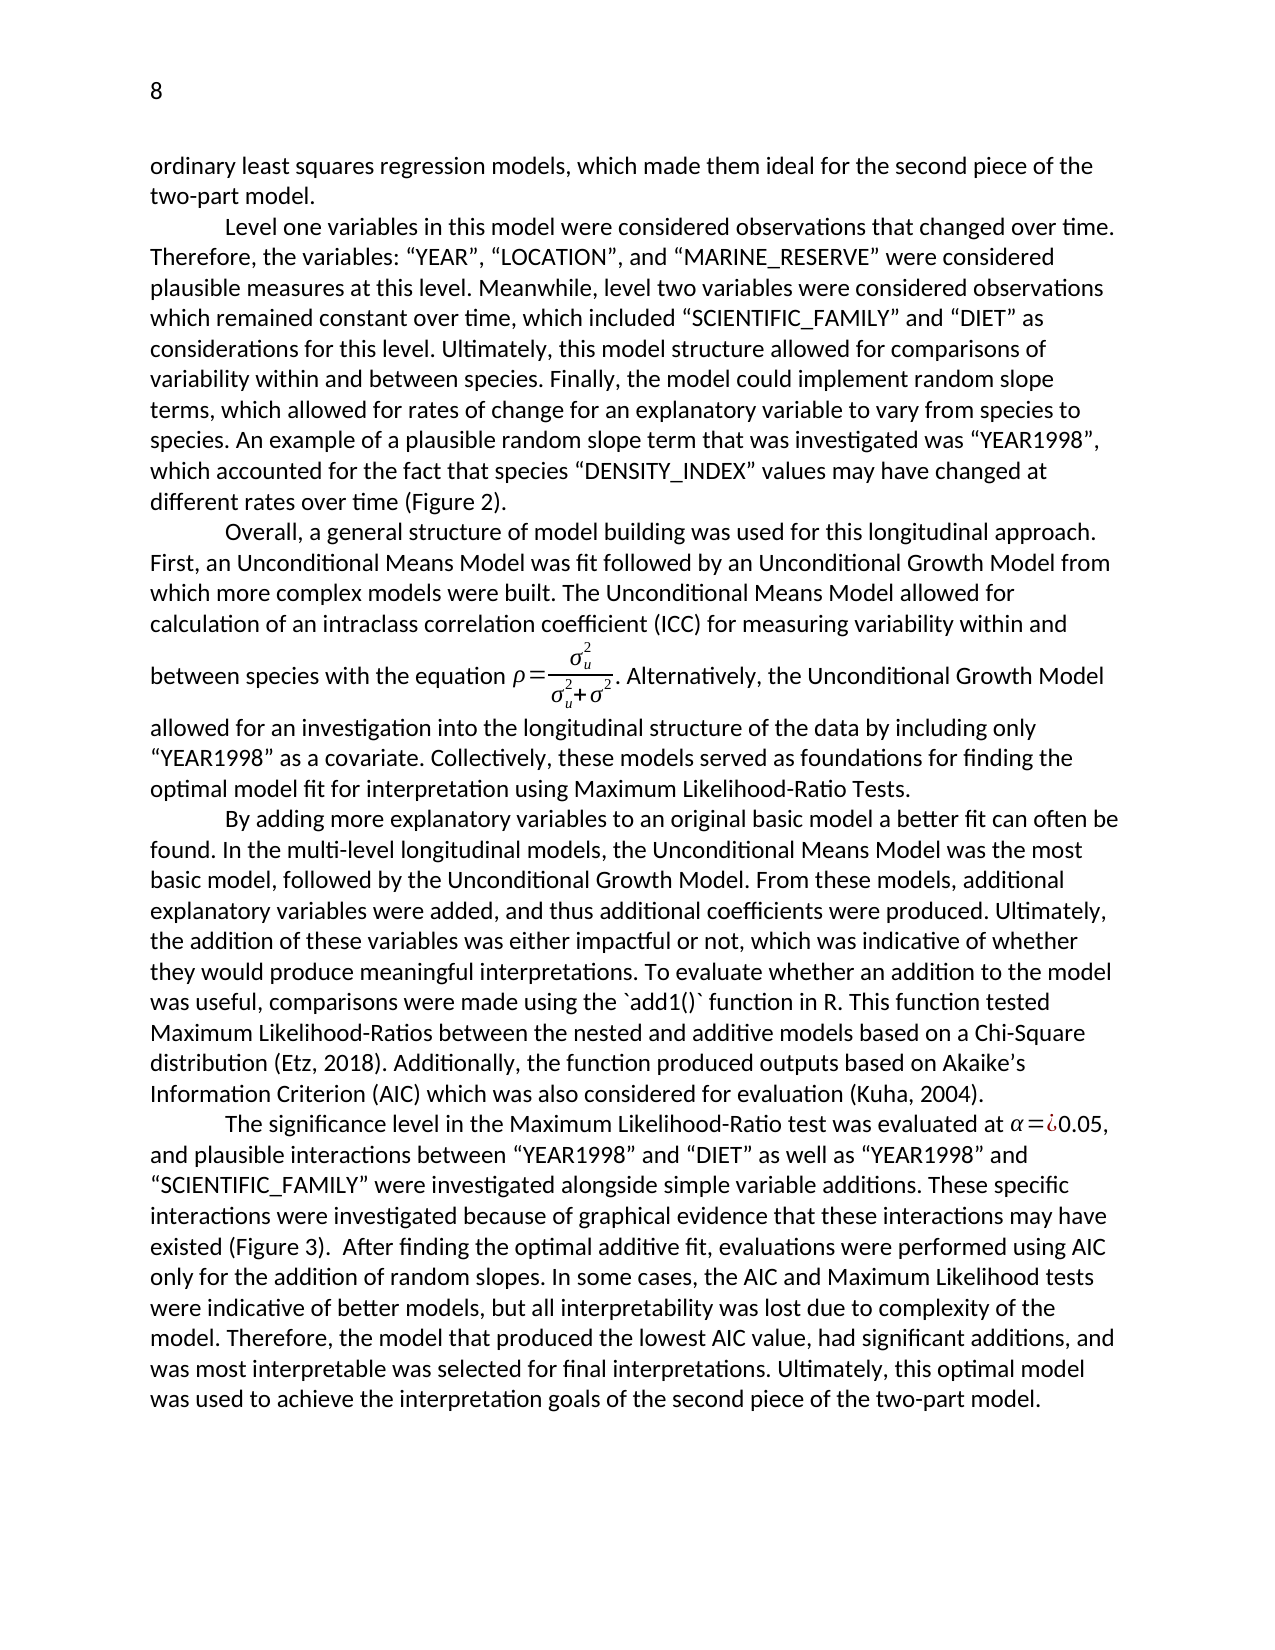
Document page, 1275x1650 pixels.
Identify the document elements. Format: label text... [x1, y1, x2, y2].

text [150, 150, 1125, 211]
text Overall, a general structure of model building was used for this longitudinal approach. First, an Unconditional Means Model was fit followed by an Unconditional Growth Model from which more complex models were built. The Unconditional Means Model allowed for calculation of an intraclass correlation coefficient (ICC) for measuring variability within and between species with the equation . Alternatively, the Unconditional Growth Model allowed for an investigation into the longitudinal structure of the data by including only “YEAR1998” as a covariate. Collectively, these models served as foundations for finding the optimal model fit for interpretation using Maximum Likelihood-Ratio Tests. [150, 516, 1125, 803]
text By adding more explanatory variables to an original basic model a better fit can often be found. In the multi-level longitudinal models, the Unconditional Means Model was the most basic model, followed by the Unconditional Growth Model. From these models, additional explanatory variables were added, and thus additional coefficients were produced. Ultimately, the addition of these variables was either impactful or not, which was indicative of whether they would produce meaningful interpretations. To evaluate whether an addition to the model was useful, comparisons were made using the `add1()` function in R. This function tested Maximum Likelihood-Ratios between the nested and additive models based on a Chi-Square distribution (Etz, 2018). Additionally, the function produced outputs based on Akaike’s Information Criterion (AIC) which was also considered for evaluation (Kuha, 2004). [150, 803, 1125, 1108]
text Level one variables in this model were considered observations that changed over time. Therefore, the variables: “YEAR”, “LOCATION”, and “MARINE_RESERVE” were considered plausible measures at this level. Meanwhile, level two variables were considered observations which remained constant over time, which included “SCIENTIFIC_FAMILY” and “DIET” as considerations for this level. Ultimately, this model structure allowed for comparisons of variability within and between species. Finally, the model could implement random slope terms, which allowed for rates of change for an explanatory variable to vary from species to species. An example of a plausible random slope term that was investigated was “YEAR1998”, which accounted for the fact that species “DENSITY_INDEX” values may have changed at different rates over time (Figure 2). [150, 211, 1125, 516]
text The significance level in the Maximum Likelihood-Ratio test was evaluated at 0.05, and plausible interactions between “YEAR1998” and “DIET” as well as “YEAR1998” and “SCIENTIFIC_FAMILY” were investigated alongside simple variable additions. These specific interactions were investigated because of graphical evidence that these interactions may have existed (Figure 3). After finding the optimal additive fit, evaluations were performed using AIC only for the addition of random slopes. In some cases, the AIC and Maximum Likelihood tests were indicative of better models, but all interpretability was lost due to complexity of the model. Therefore, the model that produced the lowest AIC value, had significant additions, and was most interpretable was selected for final interpretations. Ultimately, this optimal model was used to achieve the interpretation goals of the second piece of the two-part model. [150, 1108, 1125, 1414]
